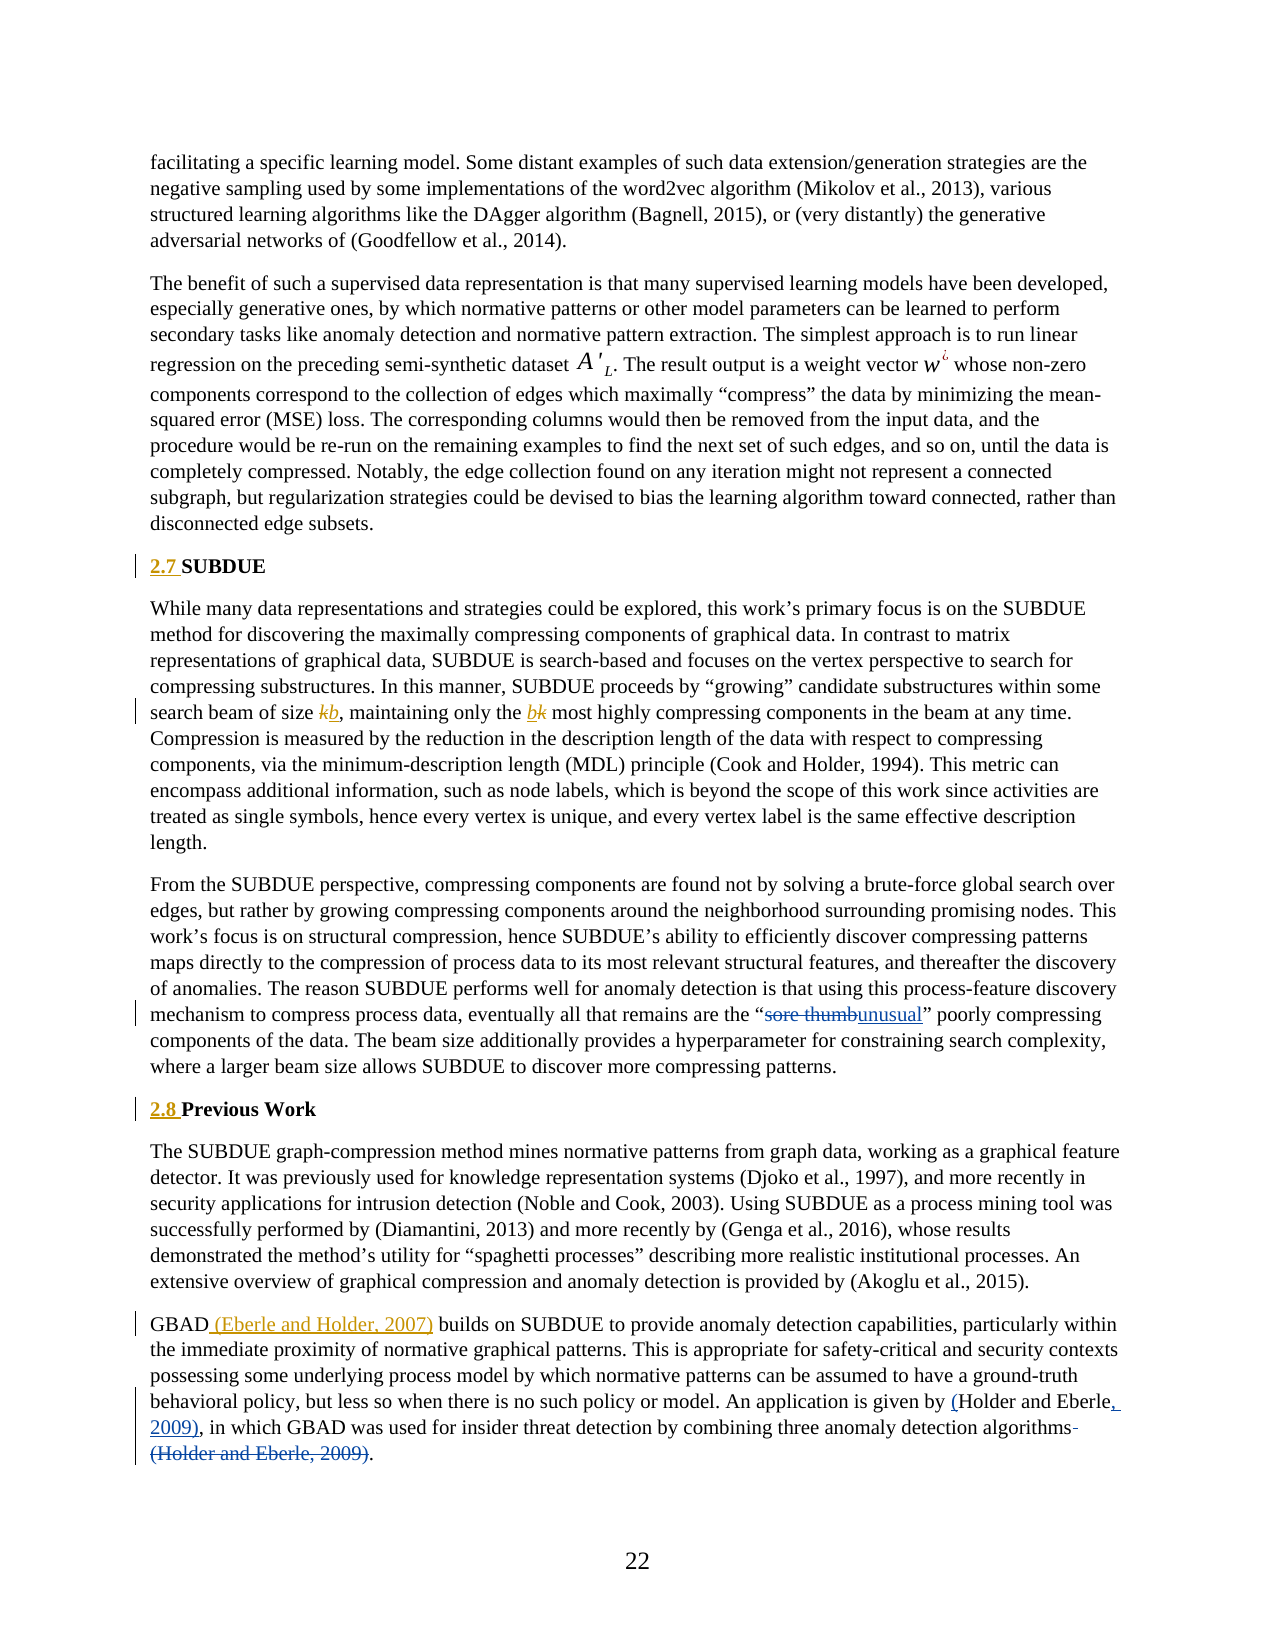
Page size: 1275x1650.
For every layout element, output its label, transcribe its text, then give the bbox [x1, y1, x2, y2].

text While many data representations and strategies could be explored, this work’s primary focus is on the SUBDUE method for discovering the maximally compressing components of graphical data. In contrast to matrix representations of graphical data, SUBDUE is search-based and focuses on the vertex perspective to search for compressing substructures. In this manner, SUBDUE proceeds by “growing” candidate substructures within some search beam of size , maintaining only the most highly compressing components in the beam at any time. Compression is measured by the reduction in the description length of the data with respect to compressing components, via the minimum-description length (MDL) principle (Cook and Holder, 1994). This metric can encompass additional information, such as node labels, which is beyond the scope of this work since activities are treated as single symbols, hence every vertex is unique, and every vertex label is the same effective description length. [150, 596, 1125, 854]
text From the SUBDUE perspective, compressing components are found not by solving a brute-force global search over edges, but rather by growing compressing components around the neighborhood surrounding promising nodes. This work’s focus is on structural compression, hence SUBDUE’s ability to efficiently discover compressing patterns maps directly to the compression of process data to its most relevant structural features, and thereafter the discovery of anomalies. The reason SUBDUE performs well for anomaly detection is that using this process-feature discovery mechanism to compress process data, eventually all that remains are the “” poorly compressing components of the data. The beam size additionally provides a hyperparameter for constraining search complexity, where a larger beam size allows SUBDUE to discover more compressing patterns. [150, 872, 1125, 1078]
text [150, 150, 1125, 252]
text GBAD builds on SUBDUE to provide anomaly detection capabilities, particularly within the immediate proximity of normative graphical patterns. This is appropriate for safety-critical and security contexts possessing some underlying process model by which normative patterns can be assumed to have a ground-truth behavioral policy, but less so when there is no such policy or model. An application is given by Holder and Eberle, in which GBAD was used for insider threat detection by combining three anomaly detection algorithms. [150, 1311, 1125, 1465]
text The benefit of such a supervised data representation is that many supervised learning models have been developed, especially generative ones, by which normative patterns or other model parameters can be learned to perform secondary tasks like anomaly detection and normative pattern extraction. The simplest approach is to run linear regression on the preceding semi-synthetic dataset . The result output is a weight vector whose non-zero components correspond to the collection of edges which maximally “compress” the data by minimizing the mean-squared error (MSE) loss. The corresponding columns would then be removed from the input data, and the procedure would be re-run on the remaining examples to find the next set of such edges, and so on, until the data is completely compressed. Notably, the edge collection found on any iteration might not represent a connected subgraph, but regularization strategies could be devised to bias the learning algorithm toward connected, rather than disconnected edge subsets. [150, 270, 1125, 535]
text Previous Work [150, 1097, 1125, 1121]
text The SUBDUE graph-compression method mines normative patterns from graph data, working as a graphical feature detector. It was previously used for knowledge representation systems (Djoko et al., 1997), and more recently in security applications for intrusion detection (Noble and Cook, 2003). Using SUBDUE as a process mining tool was successfully performed by (Diamantini, 2013) and more recently by (Genga et al., 2016), whose results demonstrated the method’s utility for “spaghetti processes” describing more realistic institutional processes. An extensive overview of graphical compression and anomaly detection is provided by (Akoglu et al., 2015). [150, 1139, 1125, 1293]
text SUBDUE [150, 554, 1125, 578]
